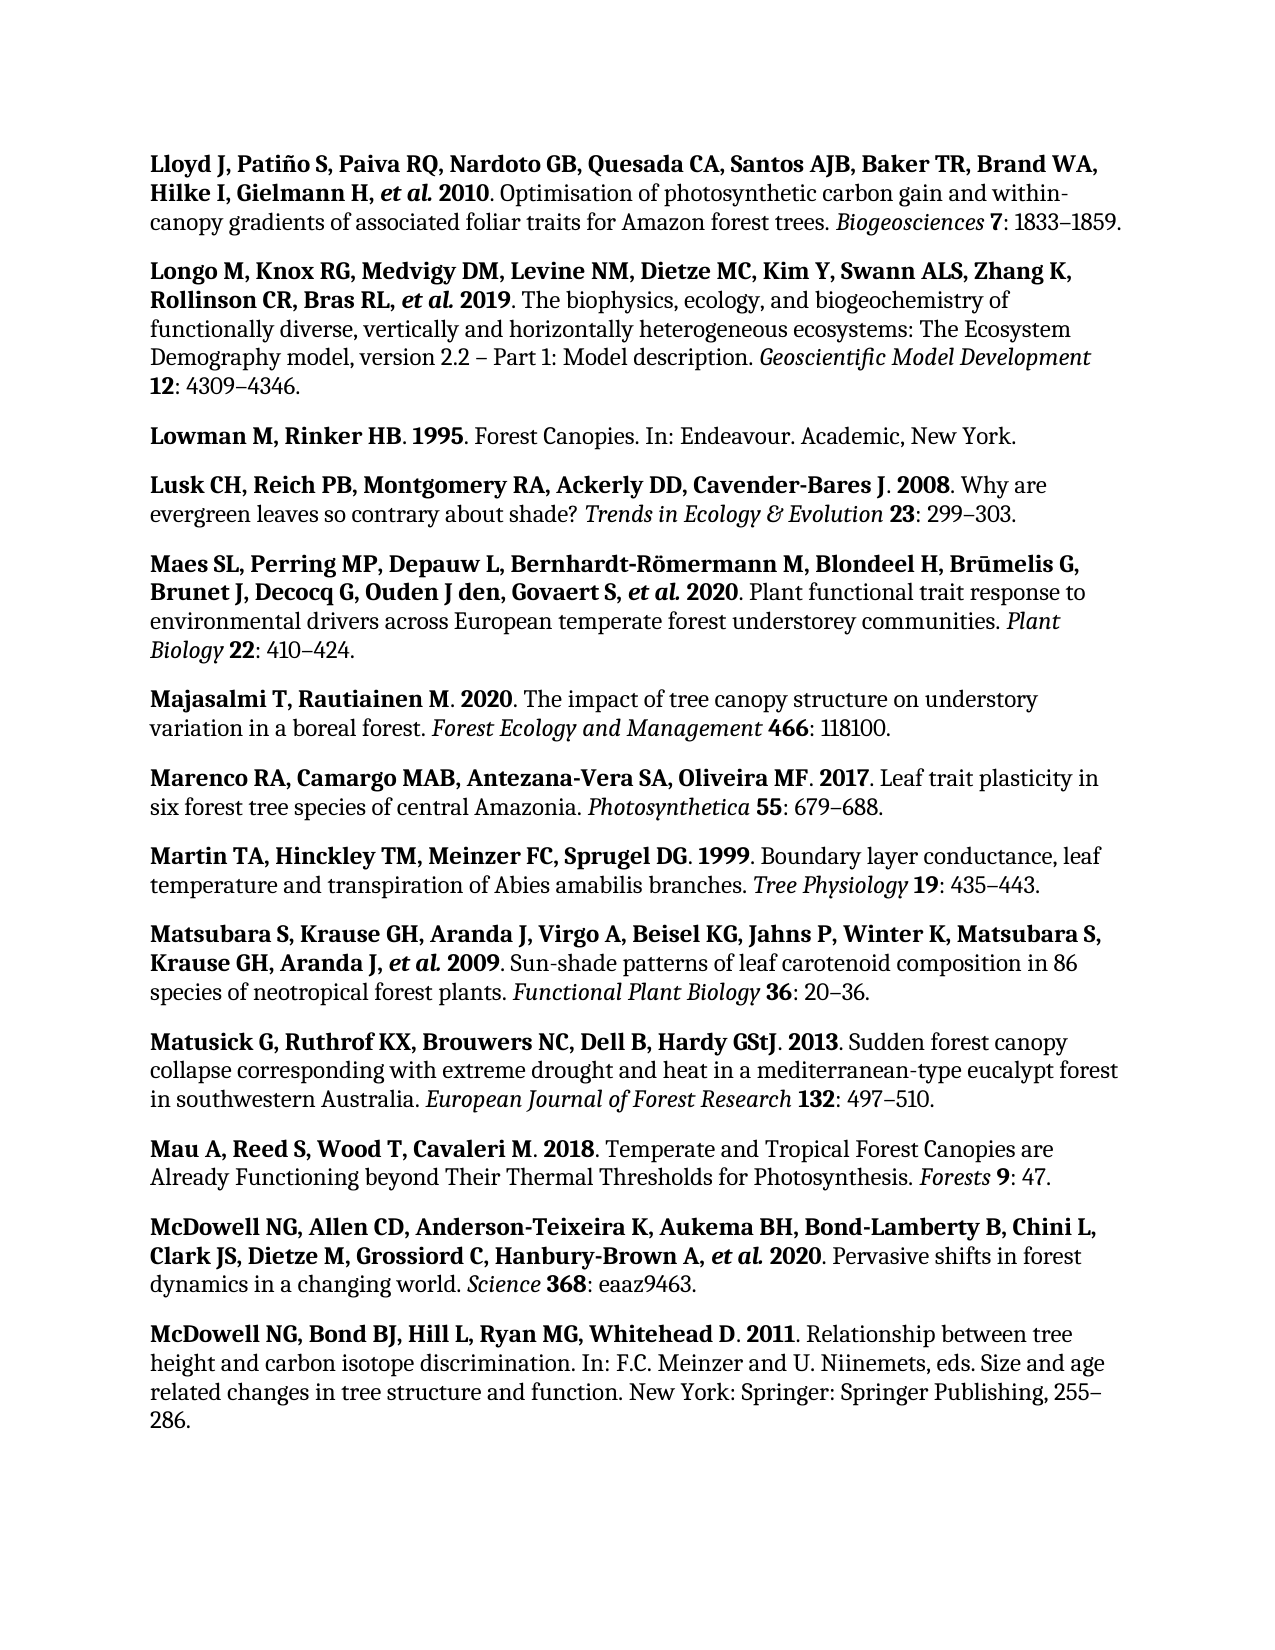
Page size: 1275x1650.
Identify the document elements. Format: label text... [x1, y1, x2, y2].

text Mau A, Reed S, Wood T, Cavaleri M. 2018. Temperate and Tropical Forest Canopies are Already Functioning beyond Their Thermal Thresholds for Photosynthesis. Forests 9: 47. [150, 1134, 1125, 1192]
text McDowell NG, Allen CD, Anderson-Teixeira K, Aukema BH, Bond-Lamberty B, Chini L, Clark JS, Dietze M, Grossiord C, Hanbury-Brown A, et al. 2020. Pervasive shifts in forest dynamics in a changing world. Science 368: eaaz9463. [150, 1213, 1125, 1299]
text Matsubara S, Krause GH, Aranda J, Virgo A, Beisel KG, Jahns P, Winter K, Matsubara S, Krause GH, Aranda J, et al. 2009. Sun-shade patterns of leaf carotenoid composition in 86 species of neotropical forest plants. Functional Plant Biology 36: 20–36. [150, 920, 1125, 1007]
text Matusick G, Ruthrof KX, Brouwers NC, Dell B, Hardy GStJ. 2013. Sudden forest canopy collapse corresponding with extreme drought and heat in a mediterranean-type eucalypt forest in southwestern Australia. European Journal of Forest Research 132: 497–510. [150, 1027, 1125, 1114]
text Lowman M, Rinker HB. 1995. Forest Canopies. In: Endeavour. Academic, New York. [150, 422, 1125, 450]
text Maes SL, Perring MP, Depauw L, Bernhardt‐Römermann M, Blondeel H, Brūmelis G, Brunet J, Decocq G, Ouden J den, Govaert S, et al. 2020. Plant functional trait response to environmental drivers across European temperate forest understorey communities. Plant Biology 22: 410–424. [150, 549, 1125, 664]
text Majasalmi T, Rautiainen M. 2020. The impact of tree canopy structure on understory variation in a boreal forest. Forest Ecology and Management 466: 118100. [150, 685, 1125, 743]
text Marenco RA, Camargo MAB, Antezana-Vera SA, Oliveira MF. 2017. Leaf trait plasticity in six forest tree species of central Amazonia. Photosynthetica 55: 679–688. [150, 764, 1125, 821]
text McDowell NG, Bond BJ, Hill L, Ryan MG, Whitehead D. 2011. Relationship between tree height and carbon isotope discrimination. In: F.C. Meinzer and U. Niinemets, eds. Size and age related changes in tree structure and function. New York: Springer: Springer Publishing, 255–286. [150, 1320, 1125, 1435]
text Lloyd J, Patiño S, Paiva RQ, Nardoto GB, Quesada CA, Santos AJB, Baker TR, Brand WA, Hilke I, Gielmann H, et al. 2010. Optimisation of photosynthetic carbon gain and within-canopy gradients of associated foliar traits for Amazon forest trees. Biogeosciences 7: 1833–1859. [150, 150, 1125, 236]
text Lusk CH, Reich PB, Montgomery RA, Ackerly DD, Cavender-Bares J. 2008. Why are evergreen leaves so contrary about shade? Trends in Ecology & Evolution 23: 299–303. [150, 471, 1125, 529]
text Longo M, Knox RG, Medvigy DM, Levine NM, Dietze MC, Kim Y, Swann ALS, Zhang K, Rollinson CR, Bras RL, et al. 2019. The biophysics, ecology, and biogeochemistry of functionally diverse, vertically and horizontally heterogeneous ecosystems: The Ecosystem Demography model, version 2.2 – Part 1: Model description. Geoscientific Model Development 12: 4309–4346. [150, 257, 1125, 401]
text Martin TA, Hinckley TM, Meinzer FC, Sprugel DG. 1999. Boundary layer conductance, leaf temperature and transpiration of Abies amabilis branches. Tree Physiology 19: 435–443. [150, 842, 1125, 899]
